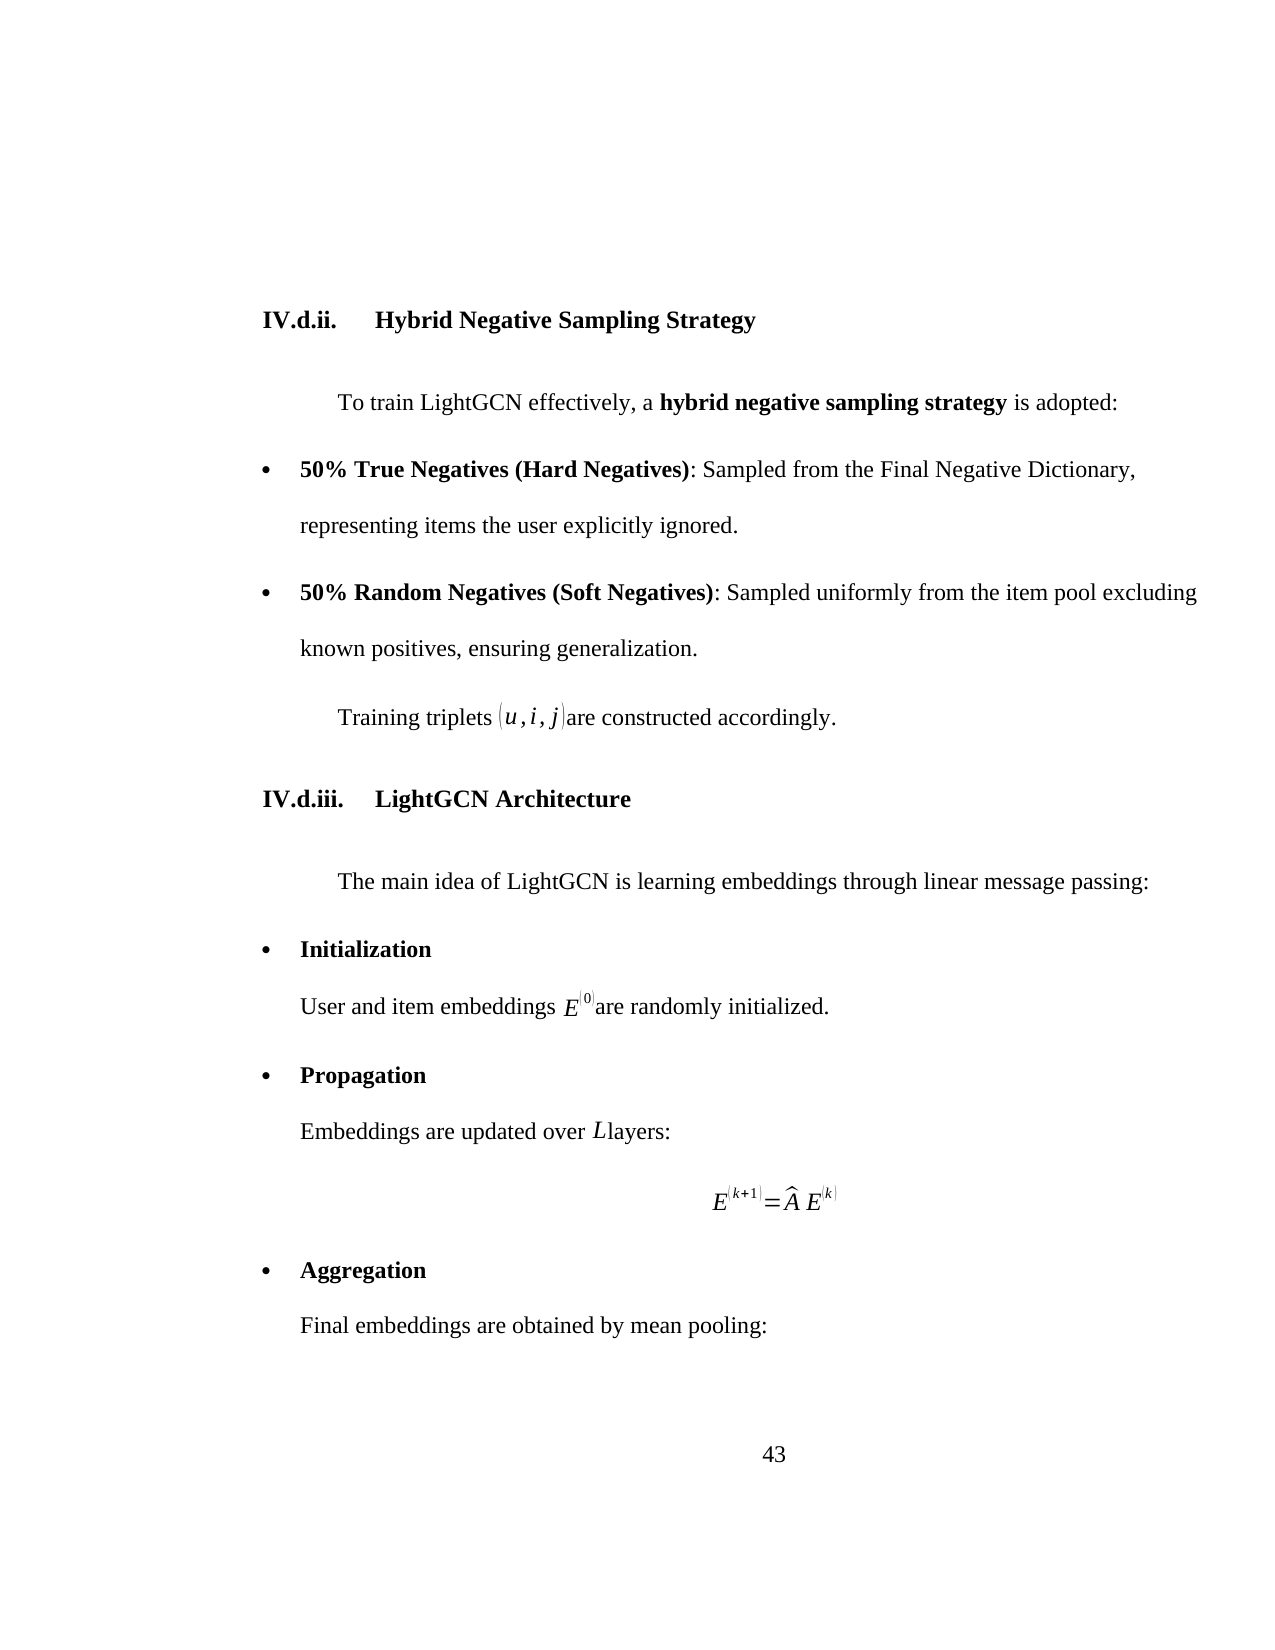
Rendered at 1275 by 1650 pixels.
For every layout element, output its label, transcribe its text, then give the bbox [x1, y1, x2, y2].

list Propagation Embeddings are updated over layers: [262, 1061, 1210, 1144]
text Training triplets are constructed accordingly. [225, 701, 1210, 732]
list 50% True Negatives (Hard Negatives): Sampled from the Final Negative Dictionary, representing items the user explicitly ignored. [262, 455, 1210, 538]
list 50% Random Negatives (Soft Negatives): Sampled uniformly from the item pool excluding known positives, ensuring generalization. [262, 578, 1210, 661]
text The main idea of LightGCN is learning embeddings through linear message passing: [225, 867, 1210, 894]
subtitle Hybrid Negative Sampling Strategy [262, 305, 1210, 334]
subtitle LightGCN Architecture [262, 784, 1210, 813]
list Aggregation Final embeddings are obtained by mean pooling: [262, 1256, 1210, 1339]
list Initialization User and item embeddings are randomly initialized. [262, 935, 1210, 1021]
text To train LightGCN effectively, a hybrid negative sampling strategy is adopted: [225, 388, 1210, 415]
